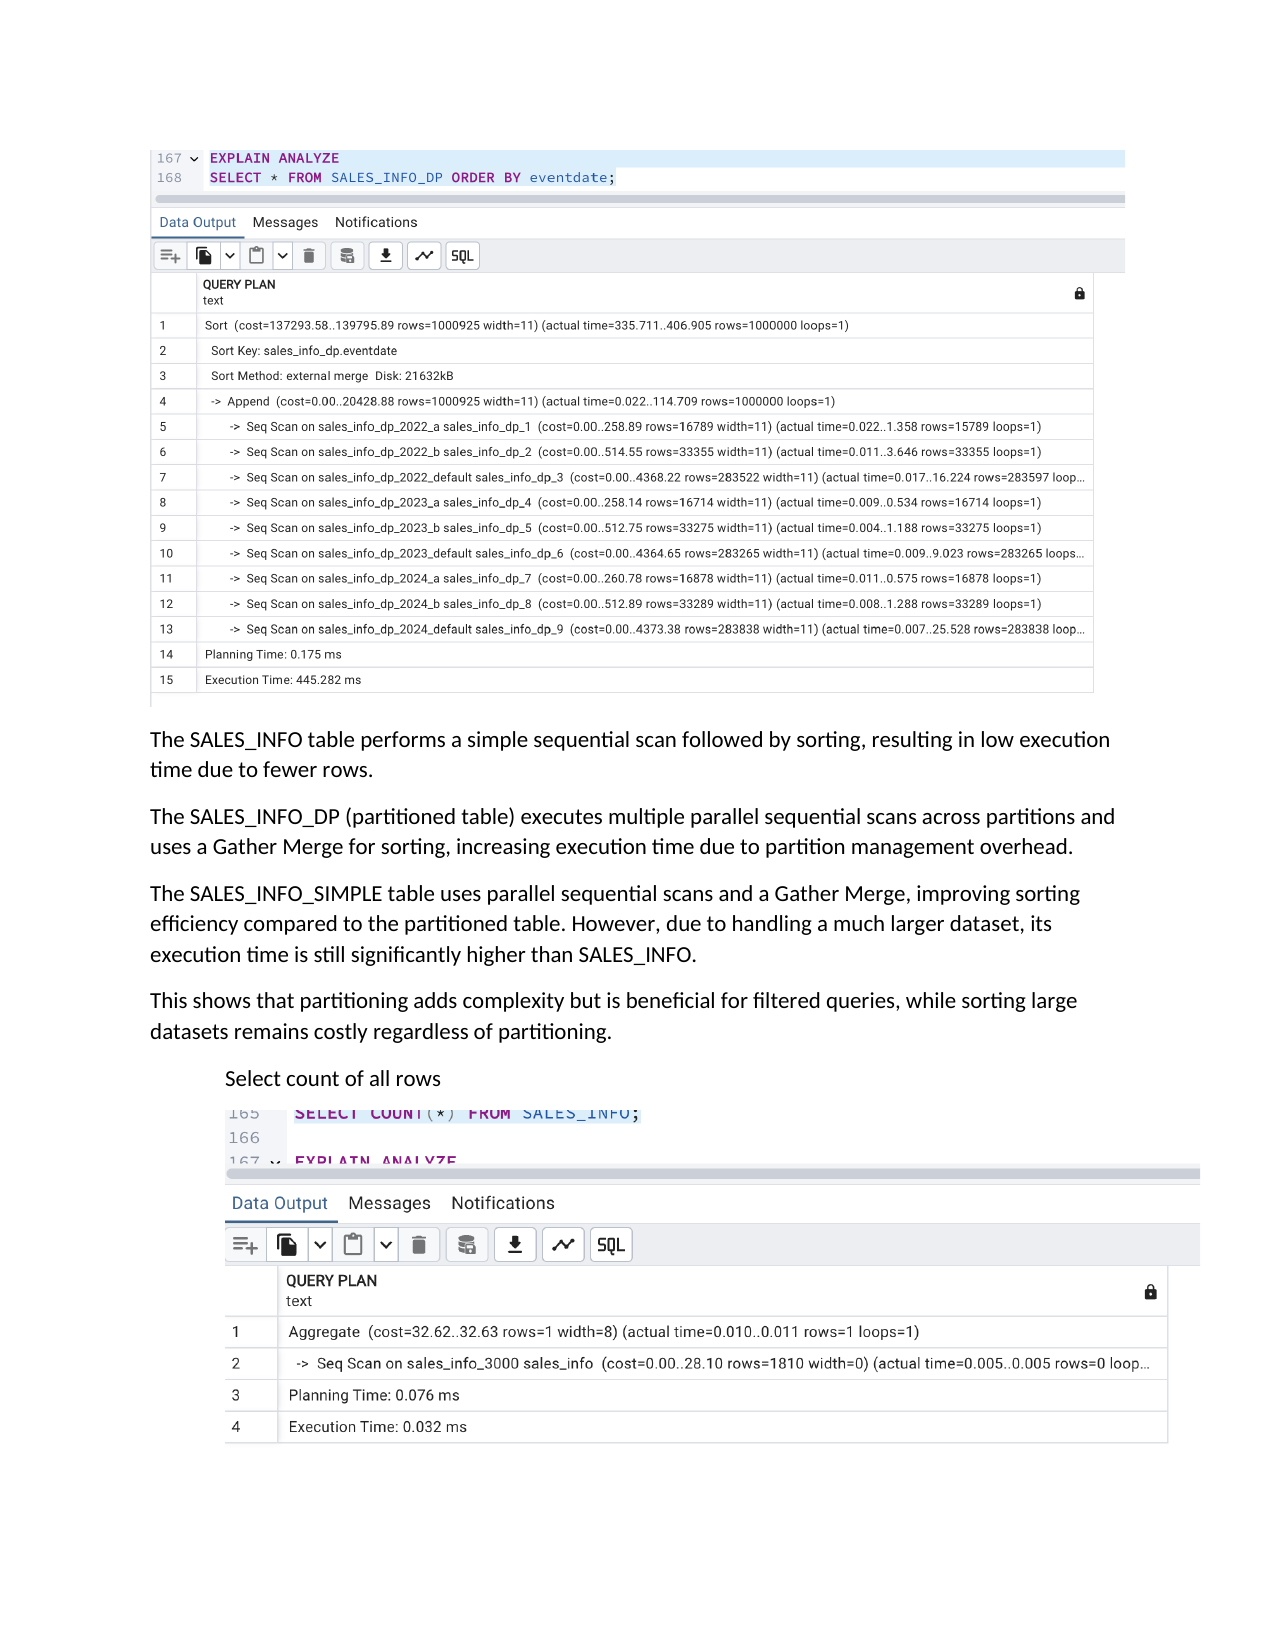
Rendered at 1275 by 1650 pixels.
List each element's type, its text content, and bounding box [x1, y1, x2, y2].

text The SALES_INFO_SIMPLE table uses parallel sequential scans and a Gather Merge, improving sorting efficiency compared to the partitioned table. However, due to handling a much larger dataset, its execution time is still significantly higher than SALES_INFO. [150, 879, 1125, 968]
picture [225, 1110, 1200, 1457]
text The SALES_INFO_DP (partitioned table) executes multiple parallel sequential scans across partitions and uses a Gather Merge for sorting, increasing execution time due to partition management overhead. [150, 802, 1125, 860]
text The SALES_INFO table performs a simple sequential scan followed by sorting, resulting in low execution time due to fewer rows. [150, 725, 1125, 783]
text This shows that partitioning adds complexity but is beneficial for filtered queries, while sorting large datasets remains costly regardless of partitioning. [150, 987, 1125, 1045]
text Select count of all rows [225, 1064, 1125, 1092]
picture [150, 150, 1125, 707]
